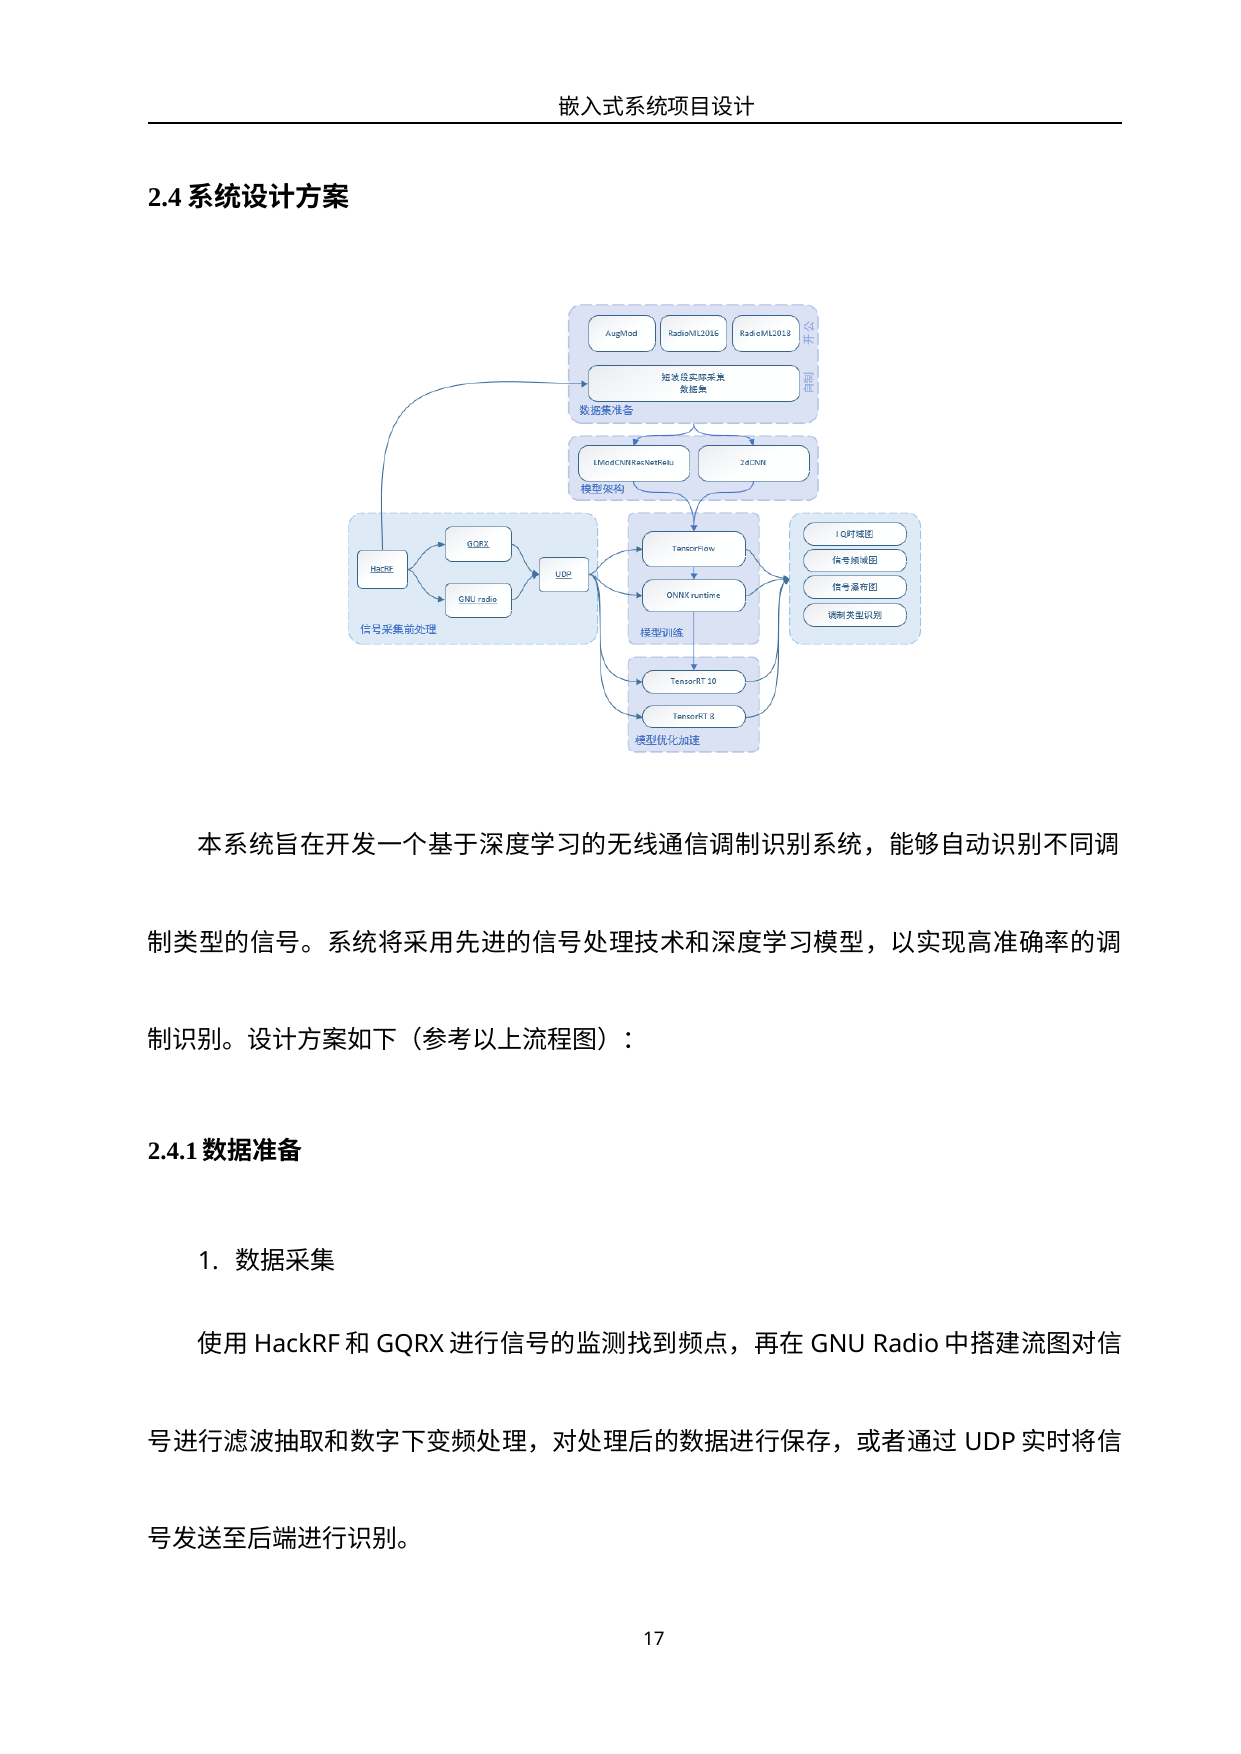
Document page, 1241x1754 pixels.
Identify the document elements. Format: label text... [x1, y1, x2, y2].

picture [275, 273, 995, 767]
subtitle 2.4.1数据准备 [148, 1116, 1122, 1181]
subtitle 2.4系统设计方案 [148, 162, 1122, 227]
text 使用HackRF和GQRX进行信号的监测找到频点，再在GNU Radio中搭建流图对信号进行滤波抽取和数字下变频处理，对处理后的数据进行保存，或者通过UDP实时将信号发送至后端进行识别。 [148, 1309, 1122, 1569]
text 本系统旨在开发一个基于深度学习的无线通信调制识别系统，能够自动识别不同调制类型的信号。系统将采用先进的信号处理技术和深度学习模型，以实现高准确率的调制识别。设计方案如下（参考以上流程图）： [148, 811, 1122, 1071]
list 数据采集 [148, 1226, 1122, 1291]
